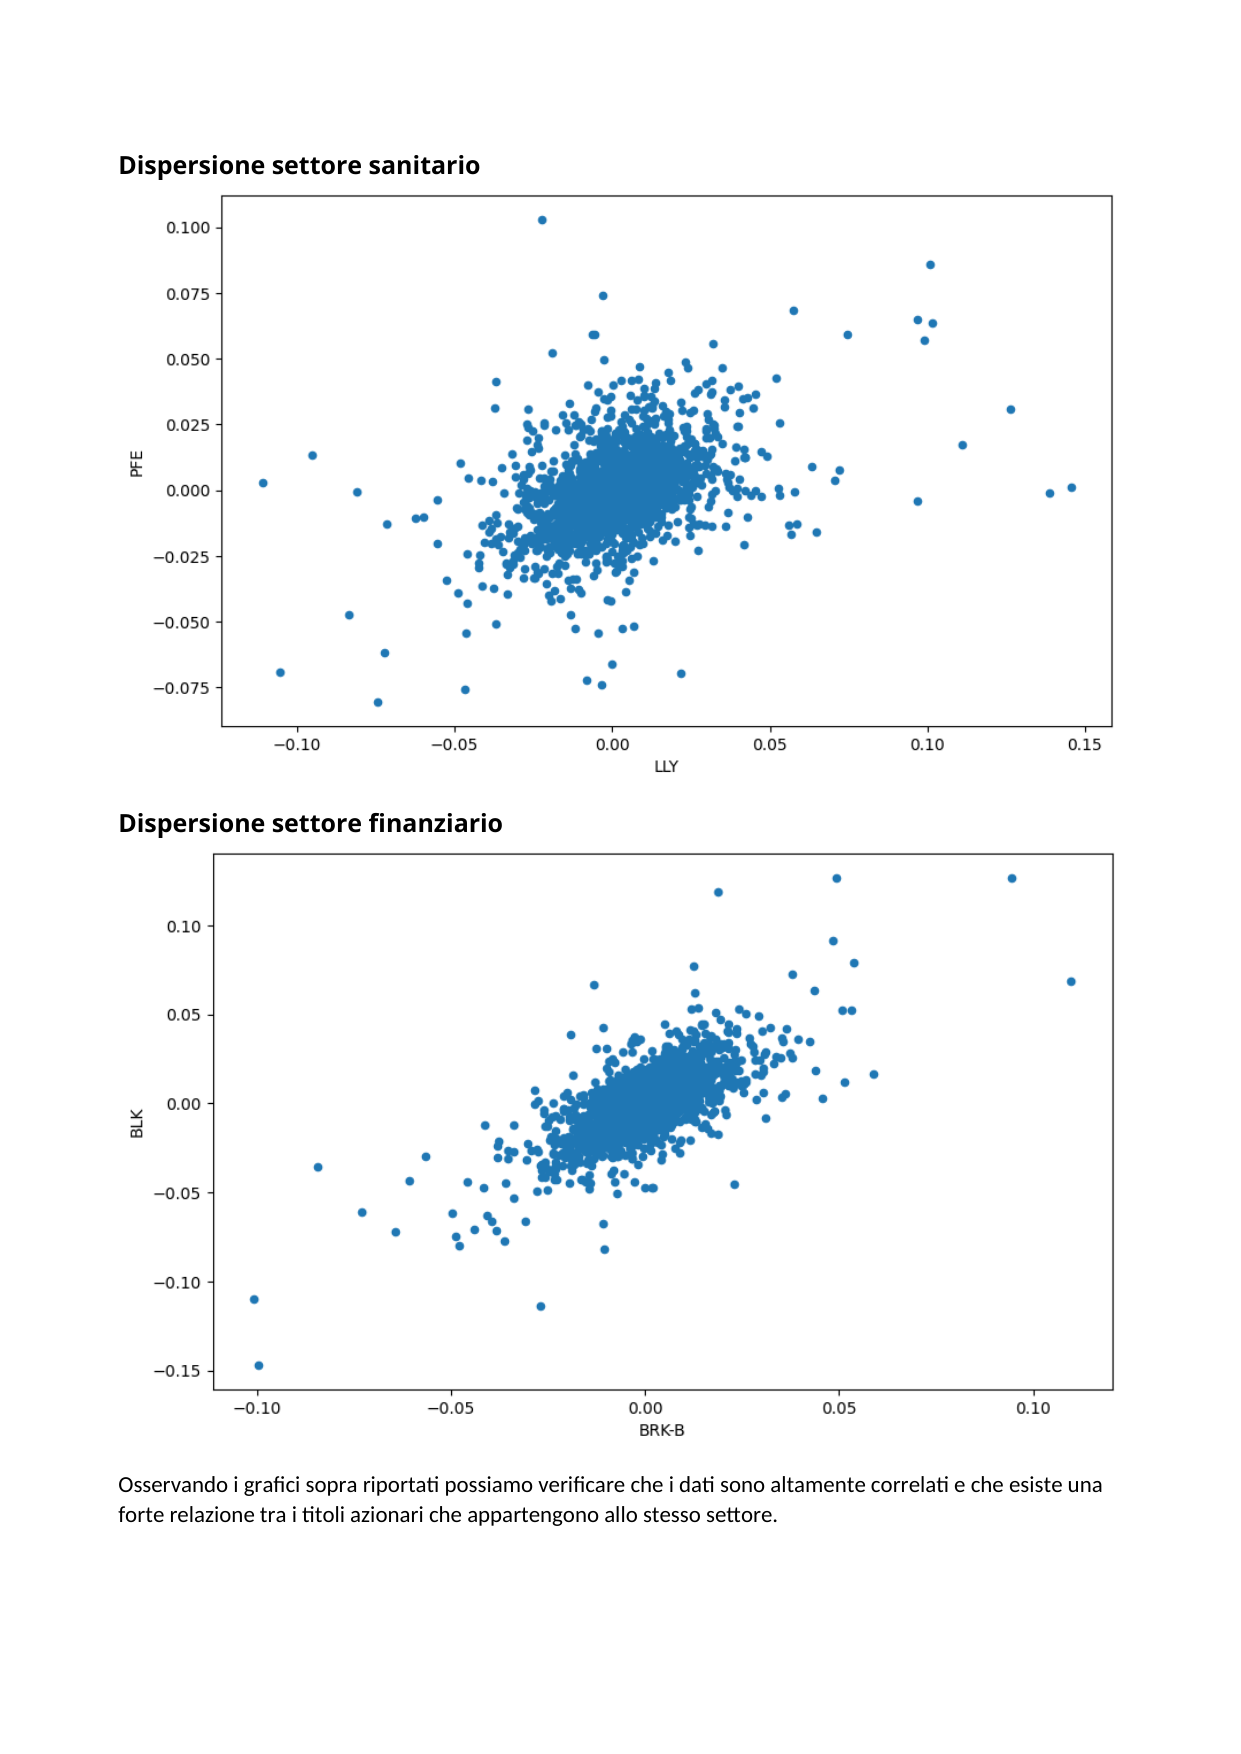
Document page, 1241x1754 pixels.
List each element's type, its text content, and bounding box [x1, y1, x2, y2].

subtitle Dispersione settore finanziario [118, 806, 1122, 840]
picture [118, 184, 1123, 787]
text Osservando i grafici sopra riportati possiamo verificare che i dati sono altamente correlati e che esiste una forte relazione tra i titoli azionari che appartengono allo stesso settore. [118, 1470, 1122, 1528]
subtitle Dispersione settore sanitario [118, 148, 1122, 182]
picture [118, 842, 1123, 1451]
